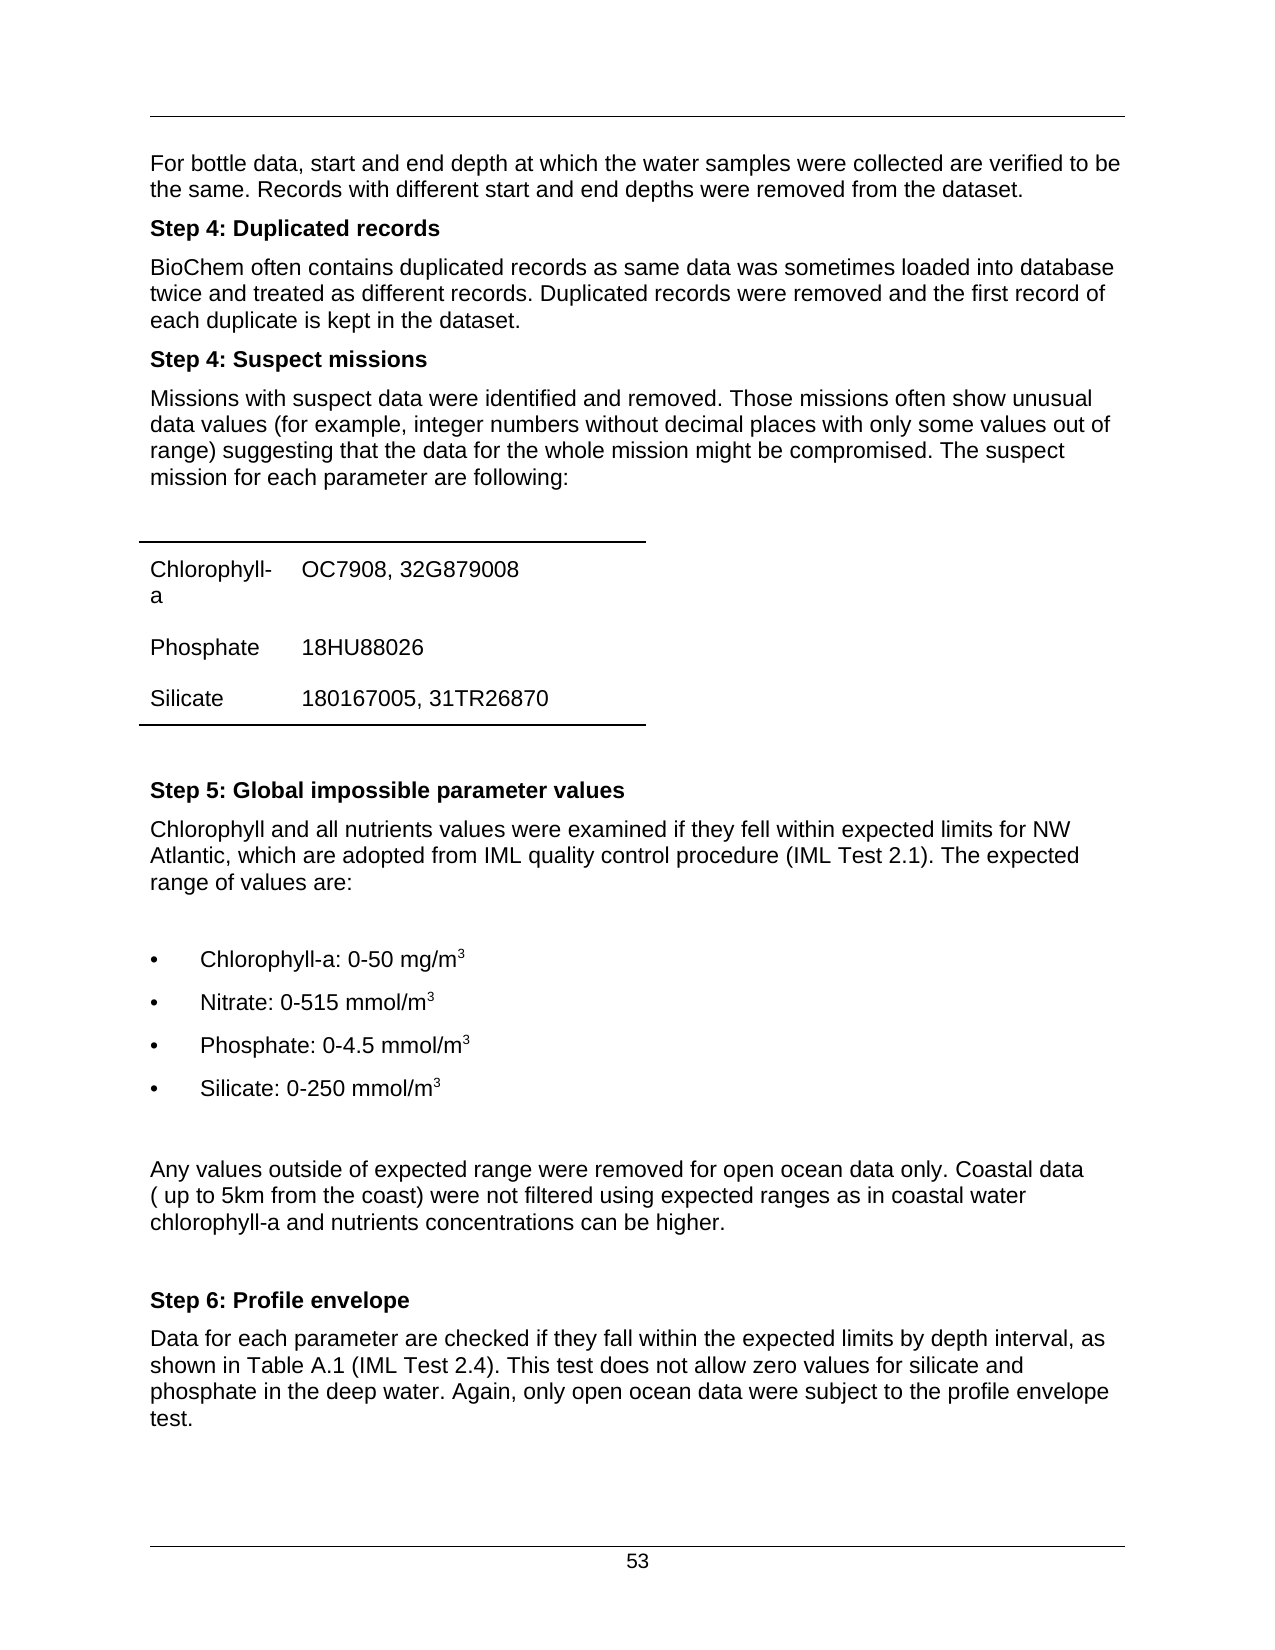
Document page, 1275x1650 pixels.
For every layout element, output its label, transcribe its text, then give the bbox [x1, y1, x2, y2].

text Step 6: Profile envelope [150, 1287, 1125, 1313]
list Phosphate: 0-4.5 mmol/m3 [150, 1032, 1125, 1058]
text Step 4: Duplicated records [150, 215, 1125, 242]
text Any values outside of expected range were removed for open ocean data only. Coastal data ( up to 5km from the coast) were not filtered using expected ranges as in coastal water chlorophyll-a and nutrients concentrations can be higher. [150, 1156, 1125, 1235]
text BioChem often contains duplicated records as same data was sometimes loaded into database twice and treated as different records. Duplicated records were removed and the first record of each duplicate is kept in the dataset. [150, 254, 1125, 333]
table_cell Silicate [139, 673, 290, 724]
table_cell 180167005, 31TR26870 [290, 673, 646, 724]
text Chlorophyll and all nutrients values were examined if they fell within expected limits for NW Atlantic, which are adopted from IML quality control procedure (IML Test 2.1). The expected range of values are: [150, 816, 1125, 895]
text Missions with suspect data were identified and removed. Those missions often show unusual data values (for example, integer numbers without decimal places with only some values out of range) suggesting that the data for the whole mission might be compromised. The suspect mission for each parameter are following: [150, 384, 1125, 490]
list Nitrate: 0-515 mmol/m3 [150, 989, 1125, 1016]
table_cell 18HU88026 [290, 621, 646, 672]
text Step 4: Suspect missions [150, 346, 1125, 372]
table_header Chlorophyll-a [139, 543, 290, 621]
text Data for each parameter are checked if they fall within the expected limits by depth interval, as shown in Table A.1 (IML Test 2.4). This test does not allow zero values for silicate and phosphate in the deep water. Again, only open ocean data were subject to the profile envelope test. [150, 1325, 1125, 1431]
list Silicate: 0-250 mmol/m3 [150, 1074, 1125, 1101]
table_cell Phosphate [139, 621, 290, 672]
text Step 5: Global impossible parameter values [150, 777, 1125, 803]
list Chlorophyll-a: 0-50 mg/m3 [150, 946, 1125, 973]
text For bottle data, start and end depth at which the water samples were collected are verified to be the same. Records with different start and end depths were removed from the dataset. [150, 150, 1125, 203]
table_header OC7908, 32G879008 [290, 543, 646, 621]
